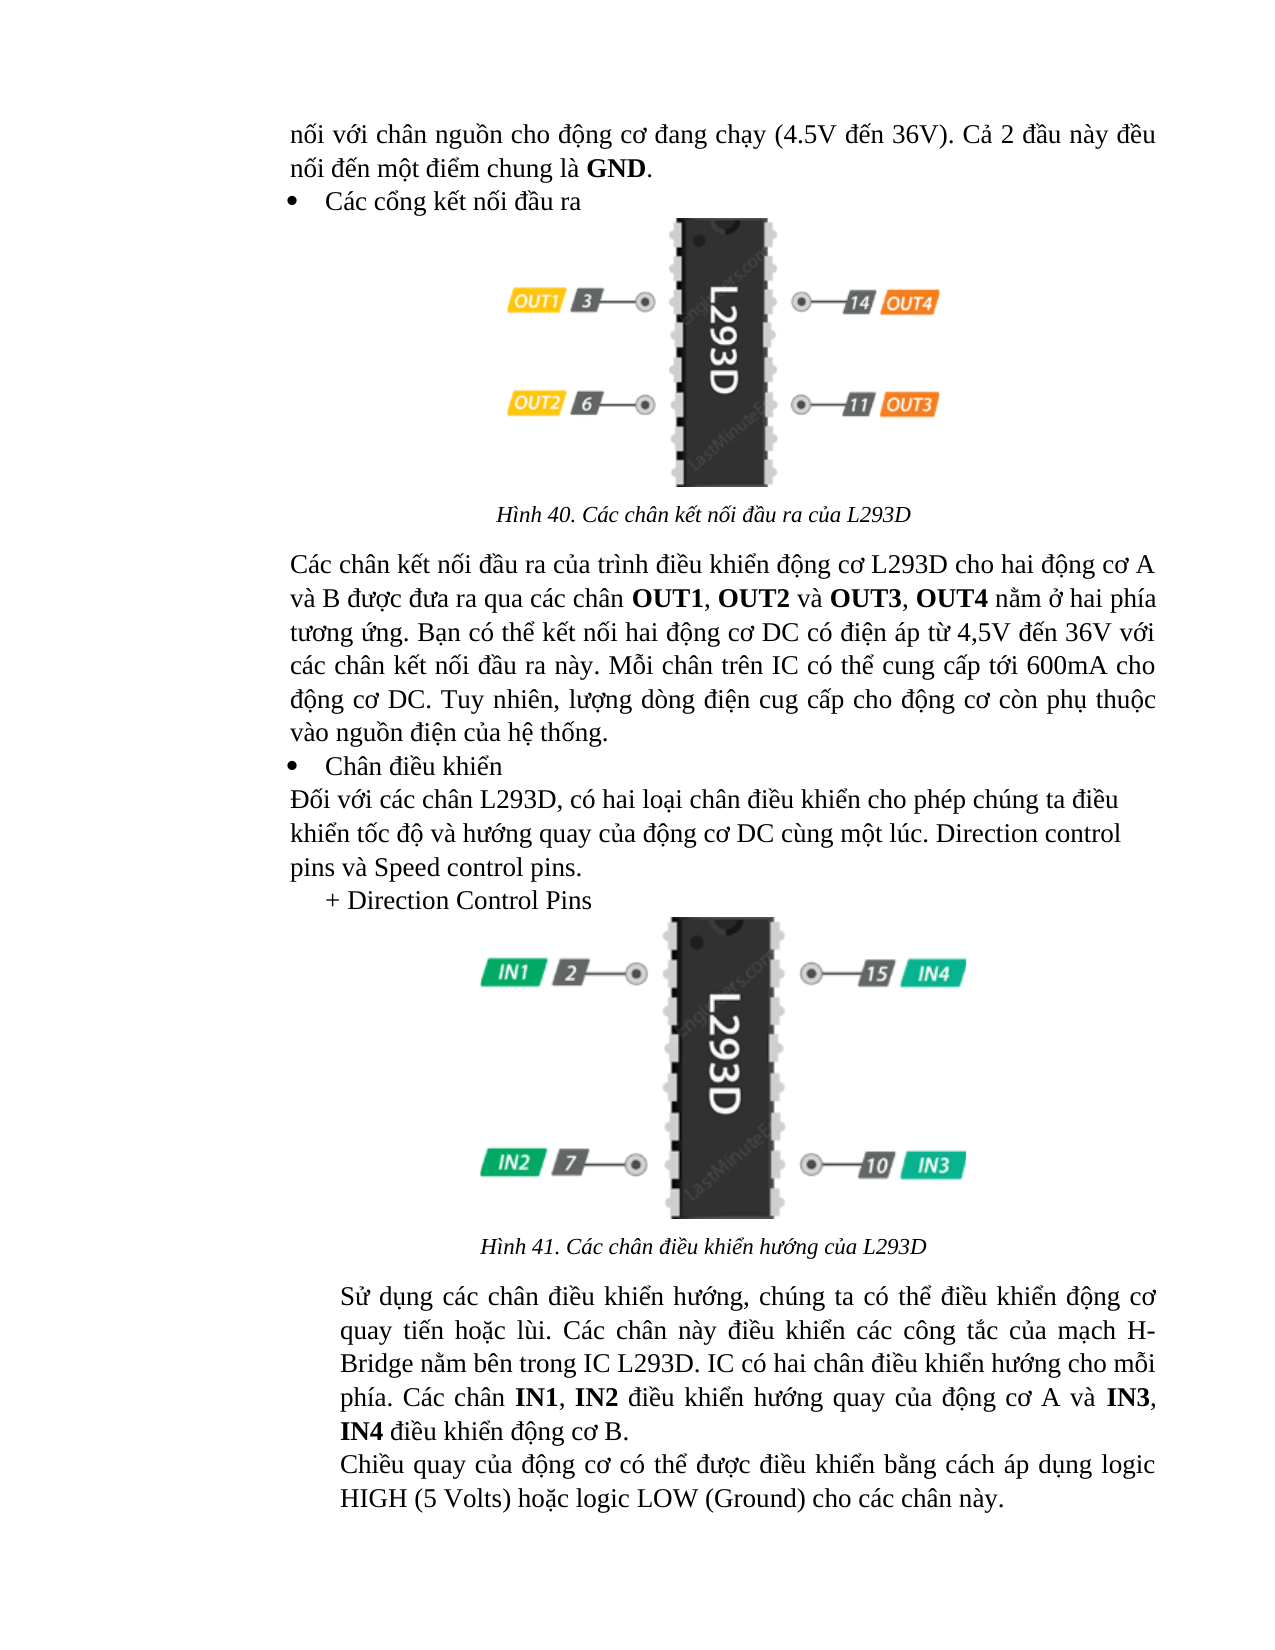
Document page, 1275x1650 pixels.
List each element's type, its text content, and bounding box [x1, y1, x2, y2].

list Chân điều khiển [287, 750, 1157, 781]
picture [480, 917, 967, 1219]
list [290, 118, 1157, 183]
text Hình 40. Các chân kết nối đầu ra của L293D [252, 501, 1157, 528]
list Các chân kết nối đầu ra của trình điều khiển động cơ L293D cho hai động cơ A và B được đưa ra qua các chân OUT1, OUT2 và OUT3, OUT4 nằm ở hai phía tương ứng. Bạn có thể kết nối hai động cơ DC có điện áp từ 4,5V đến 36V với các chân kết nối đầu ra này. Mỗi chân trên IC có thể cung cấp tới 600mA cho động cơ DC. Tuy nhiên, lượng dòng điện cug cấp cho động cơ còn phụ thuộc vào nguồn điện của hệ thống. [290, 548, 1157, 747]
list Đối với các chân L293D, có hai loại chân điều khiển cho phép chúng ta điều khiển tốc độ và hướng quay của động cơ DC cùng một lúc. Direction control pins và Speed control pins. [290, 783, 1157, 882]
picture [507, 218, 940, 487]
text Hình 41. Các chân điều khiển hướng của L293D [177, 1233, 1157, 1260]
list Chiều quay của động cơ có thể được điều khiển bằng cách áp dụng logic HIGH (5 Volts) hoặc logic LOW (Ground) cho các chân này. [340, 1448, 1157, 1513]
list + Direction Control Pins [325, 884, 1157, 915]
list Các cổng kết nối đầu ra [287, 185, 1157, 216]
list Sử dụng các chân điều khiển hướng, chúng ta có thể điều khiển động cơ quay tiến hoặc lùi. Các chân này điều khiển các công tắc của mạch H-Bridge nằm bên trong IC L293D. IC có hai chân điều khiển hướng cho mỗi phía. Các chân IN1, IN2 điều khiển hướng quay của động cơ A và IN3, IN4 điều khiển động cơ B. [340, 1281, 1157, 1446]
